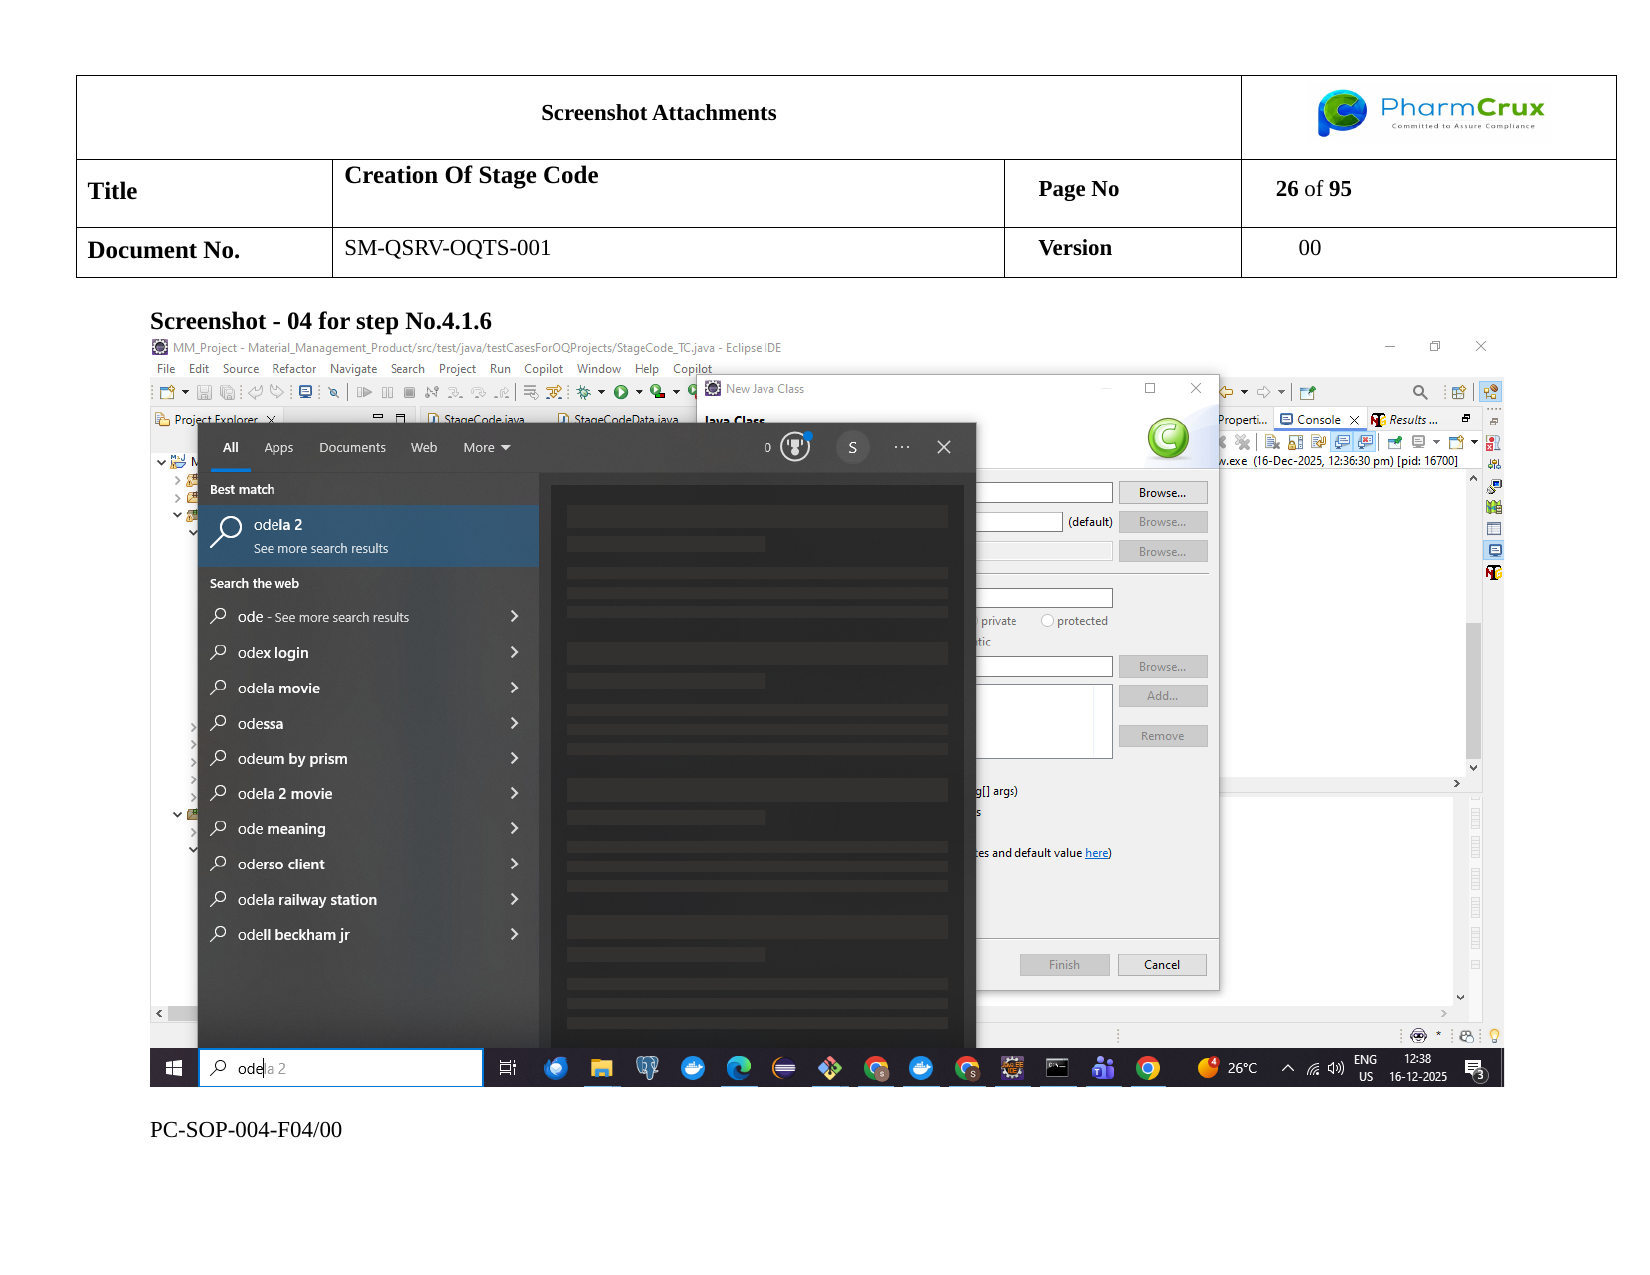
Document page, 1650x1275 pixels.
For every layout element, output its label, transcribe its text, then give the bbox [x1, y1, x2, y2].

picture [1307, 82, 1551, 143]
text Screenshot - 04 for step No.4.1.6 [150, 306, 1500, 336]
picture [150, 336, 1505, 1087]
